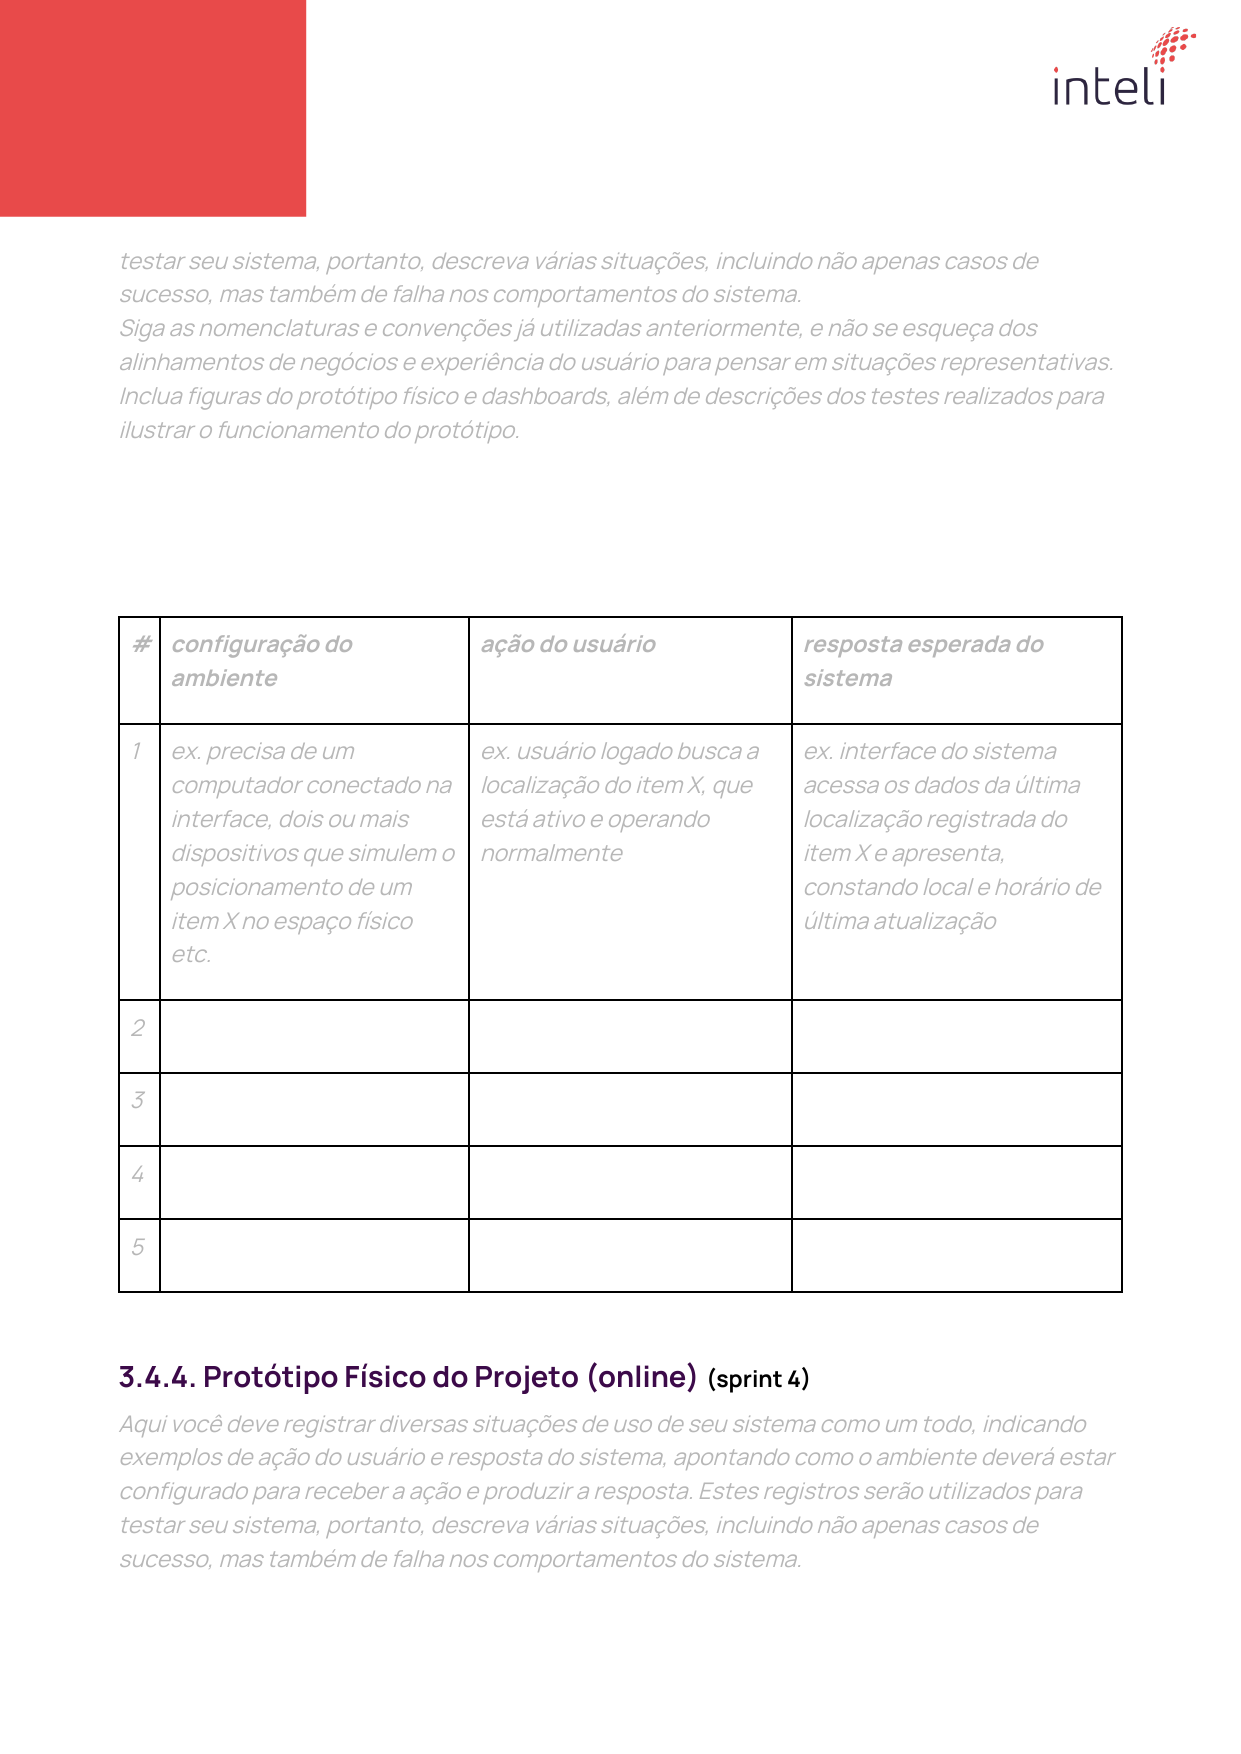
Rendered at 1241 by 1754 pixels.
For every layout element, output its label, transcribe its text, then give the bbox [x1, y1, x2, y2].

table_cell [161, 1074, 468, 1145]
text Aqui você deve registrar diversas situações de uso de seu sistema como um todo, indicando exemplos de ação do usuário e resposta do sistema, apontando como o ambiente deverá estar configurado para receber a ação e produzir a resposta. Estes registros serão utilizados para testar seu sistema, portanto, descreva várias situações, incluindo não apenas casos de sucesso, mas também de falha nos comportamentos do sistema. [118, 1407, 1122, 1574]
table_cell ex. interface do sistema acessa os dados da última localização registrada do item X e apresenta, constando local e horário de última atualização [793, 725, 1121, 999]
table_cell [161, 1220, 468, 1291]
table_header # [120, 618, 159, 723]
table_cell [161, 1001, 468, 1072]
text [118, 124, 1122, 445]
text 3.4.4. Protótipo Físico do Projeto (online) (sprint 4) [118, 1356, 1122, 1396]
table_header resposta esperada do sistema [793, 618, 1121, 723]
table_cell [793, 1147, 1121, 1218]
table_cell [470, 1001, 791, 1072]
table_cell 3 [120, 1074, 159, 1145]
table_cell ex. usuário logado busca a localização do item X, que está ativo e operando normalmente [470, 725, 791, 999]
table_cell 1 [120, 725, 159, 999]
table_cell [470, 1074, 791, 1145]
table_cell ex. precisa de um computador conectado na interface, dois ou mais dispositivos que simulem o posicionamento de um item X no espaço físico etc. [161, 725, 468, 999]
table_cell [793, 1001, 1121, 1072]
table_cell 4 [120, 1147, 159, 1218]
table_cell [470, 1220, 791, 1291]
table_cell [793, 1074, 1121, 1145]
table_cell 2 [120, 1001, 159, 1072]
table_cell 5 [120, 1220, 159, 1291]
picture [0, 0, 307, 217]
table_cell [470, 1147, 791, 1218]
picture [1054, 27, 1197, 105]
table_cell [161, 1147, 468, 1218]
table_header configuração do ambiente [161, 618, 468, 723]
table_cell [793, 1220, 1121, 1291]
table_header ação do usuário [470, 618, 791, 723]
